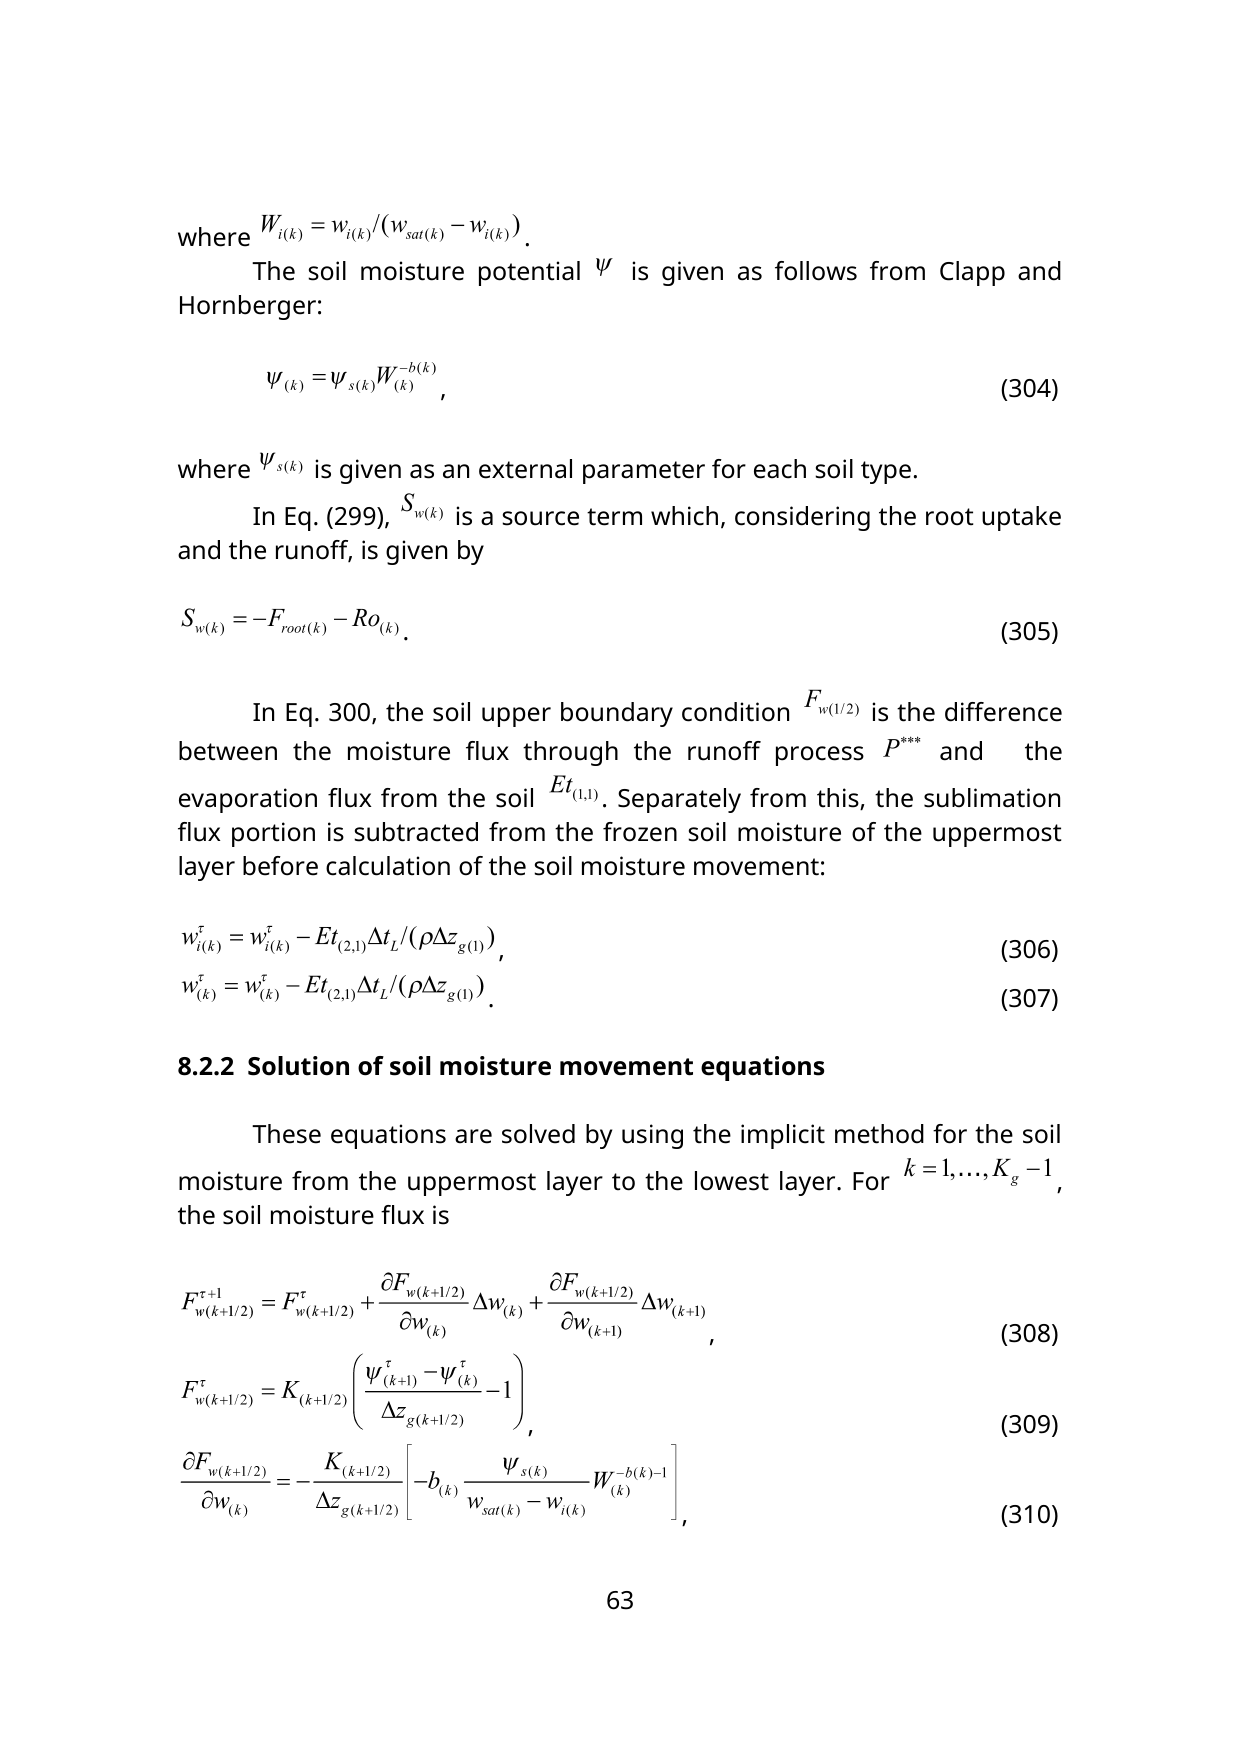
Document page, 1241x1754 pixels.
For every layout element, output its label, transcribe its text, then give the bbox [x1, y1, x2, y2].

text The soil moisture potential is given as follows from Clapp and Hornberger: [177, 254, 1063, 322]
picture [177, 601, 403, 641]
picture [177, 965, 488, 1007]
text where is given as an external parameter for each soil type. [177, 439, 1063, 486]
picture [397, 486, 448, 526]
picture [257, 206, 524, 247]
picture [177, 916, 498, 959]
picture [879, 728, 926, 761]
text , (304) [177, 356, 1063, 405]
picture [800, 682, 863, 722]
text These equations are solved by using the implicit method for the soil moisture from the uppermost layer to the lowest layer. For , the soil moisture flux is [177, 1117, 1063, 1232]
picture [593, 253, 619, 281]
text In Eq. 300, the soil upper boundary condition is the difference between the moisture flux through the runoff process and the evaporation flux from the soil . Separately from this, the sublimation flux portion is subtracted from the frozen soil moisture of the uppermost layer before calculation of the soil moisture movement: [177, 682, 1063, 882]
picture [177, 1440, 682, 1524]
text 8.2.2 Solution of soil moisture movement equations [177, 1048, 1063, 1082]
text In Eq. (299), is a source term which, considering the root uptake and the runoff, is given by [177, 486, 1063, 567]
picture [177, 1350, 528, 1434]
picture [257, 439, 308, 479]
picture [545, 767, 602, 807]
picture [900, 1150, 1057, 1191]
picture [264, 356, 440, 398]
text . (305) [177, 601, 1063, 648]
picture [177, 1265, 709, 1343]
